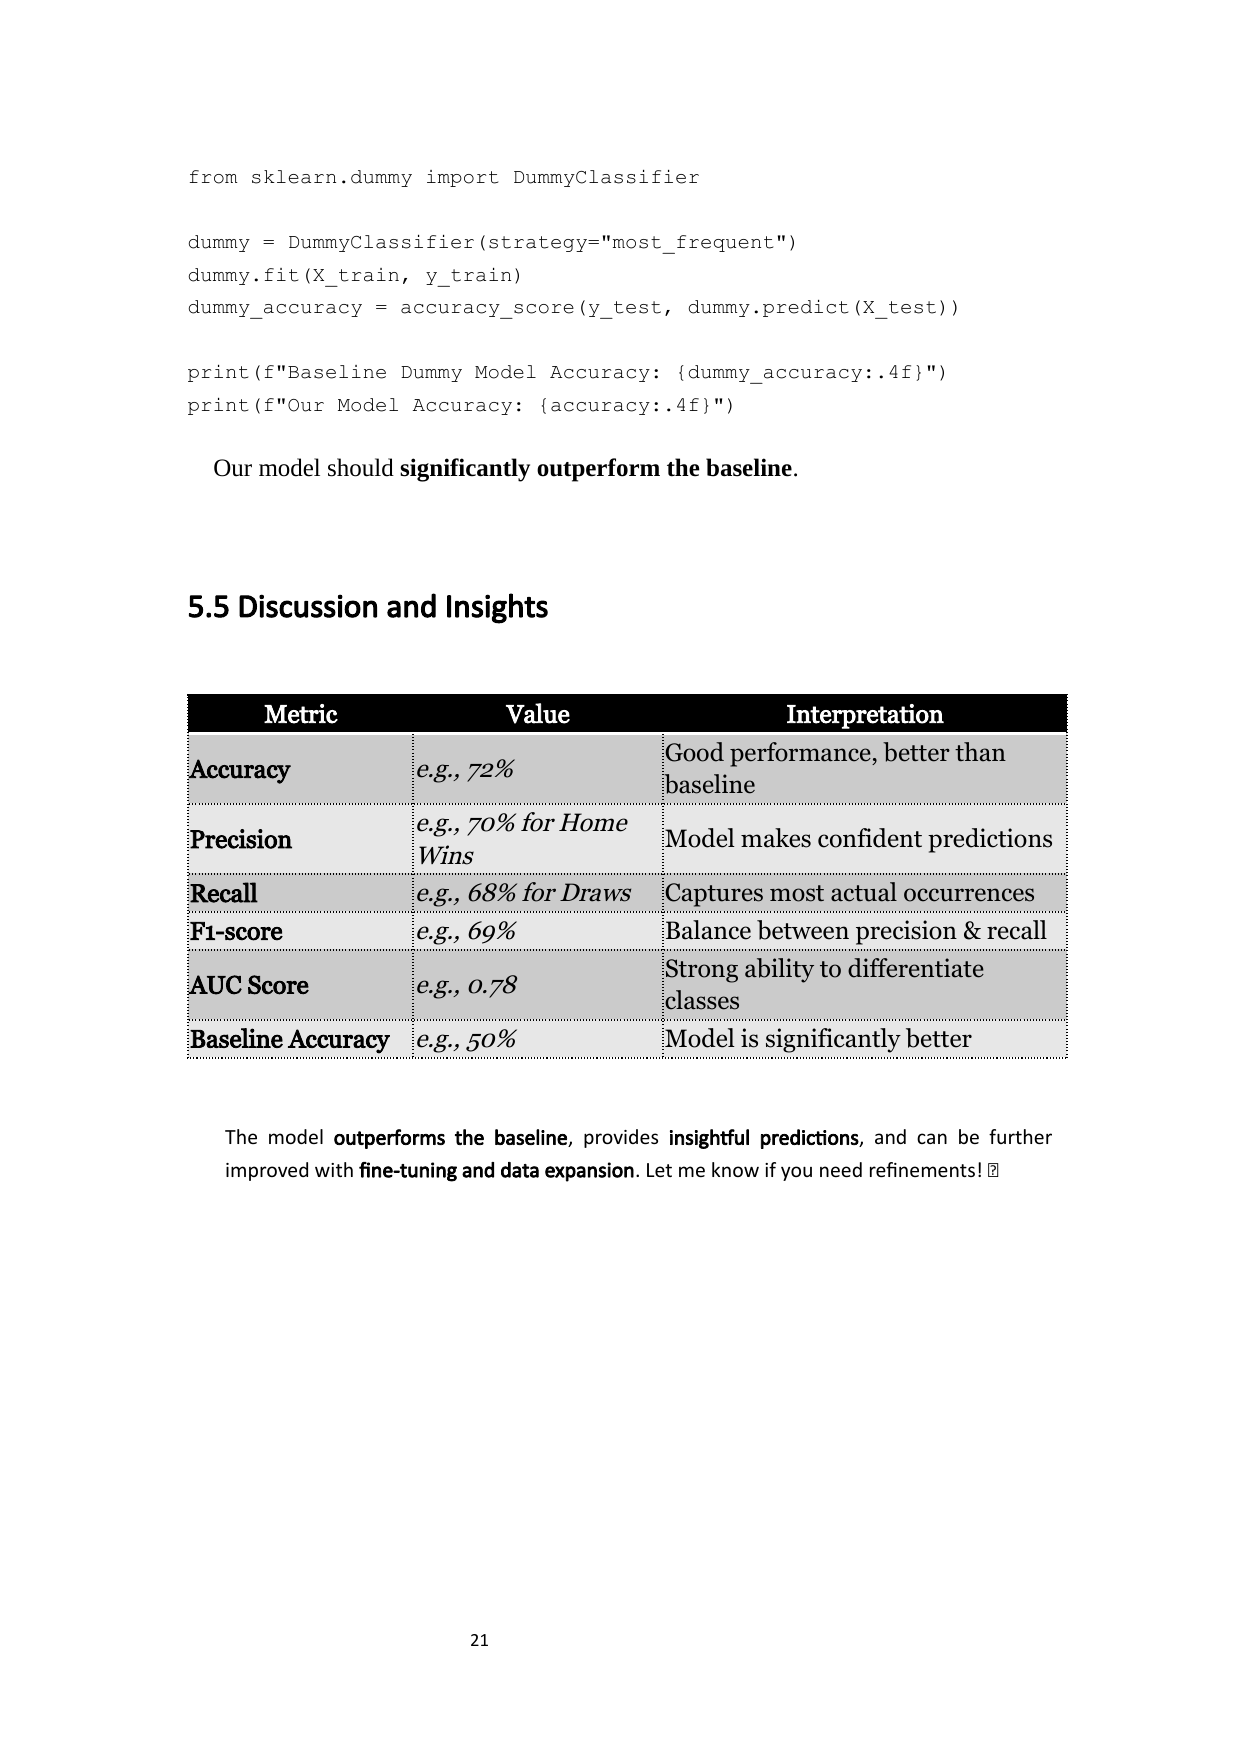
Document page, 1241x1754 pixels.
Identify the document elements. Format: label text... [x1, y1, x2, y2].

table_cell e.g., 72% [413, 735, 663, 803]
subtitle 5.5 Discussion and Insights [187, 572, 1053, 637]
table_cell Captures most actual occurrences [663, 873, 1067, 911]
table_cell Recall [188, 873, 413, 911]
table_cell Model makes confident predictions [663, 803, 1067, 873]
table_cell e.g., 68% for Draws [413, 873, 663, 911]
table_header Value [413, 694, 663, 732]
table_cell e.g., 70% for Home Wins [413, 803, 663, 873]
table_cell Model is significantly better [663, 1019, 1067, 1057]
text print(f"Baseline Dummy Model Accuracy: {dummy_accuracy:.4f}") [187, 357, 1053, 389]
list The model outperforms the baseline, provides insightful predictions, and can be further improved with fine-tuning and data expansion. Let me know if you need refinements! 🎯 [225, 1088, 1053, 1185]
table_cell e.g., 0.78 [413, 949, 663, 1019]
table_cell F1-score [188, 911, 413, 949]
table_cell Precision [188, 803, 413, 873]
table_header Interpretation [663, 694, 1067, 732]
table_cell Accuracy [188, 735, 413, 803]
table_header Metric [188, 694, 413, 732]
table_cell e.g., 69% [413, 911, 663, 949]
table_cell Balance between precision & recall [663, 911, 1067, 949]
text dummy.fit(X_train, y_train) [187, 259, 1053, 292]
table_cell AUC Score [188, 949, 413, 1019]
text ✅ Our model should significantly outperform the baseline. [187, 451, 1053, 484]
text from sklearn.dummy import DummyClassifier [187, 162, 1053, 194]
table_cell Baseline Accuracy [188, 1019, 413, 1057]
table_cell Good performance, better than baseline [663, 733, 1067, 803]
table_cell Strong ability to differentiate classes [663, 949, 1067, 1019]
text dummy_accuracy = accuracy_score(y_test, dummy.predict(X_test)) [187, 292, 1053, 324]
text print(f"Our Model Accuracy: {accuracy:.4f}") [187, 389, 1053, 422]
text dummy = DummyClassifier(strategy="most_frequent") [187, 227, 1053, 259]
table_cell e.g., 50% [413, 1019, 663, 1057]
